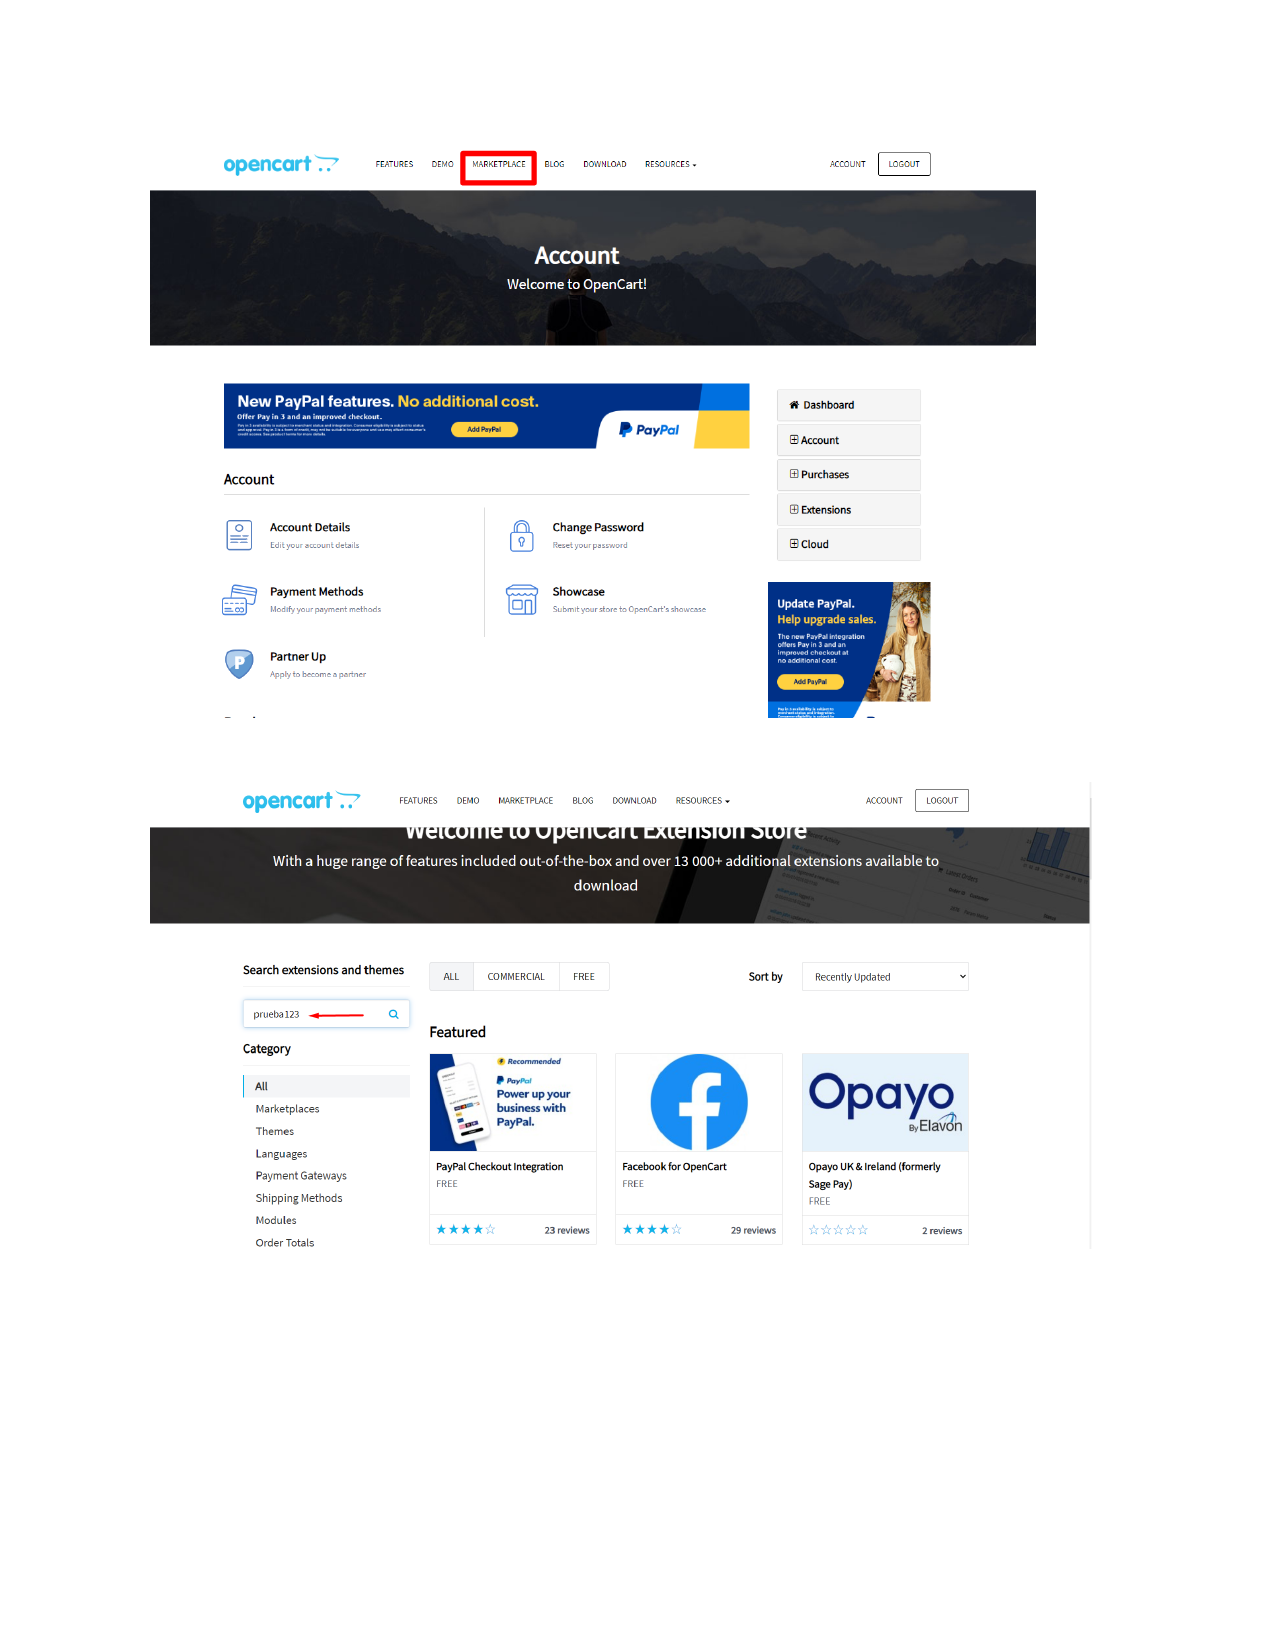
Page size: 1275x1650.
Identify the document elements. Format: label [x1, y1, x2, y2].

picture [150, 150, 1036, 718]
picture [150, 782, 1092, 1249]
